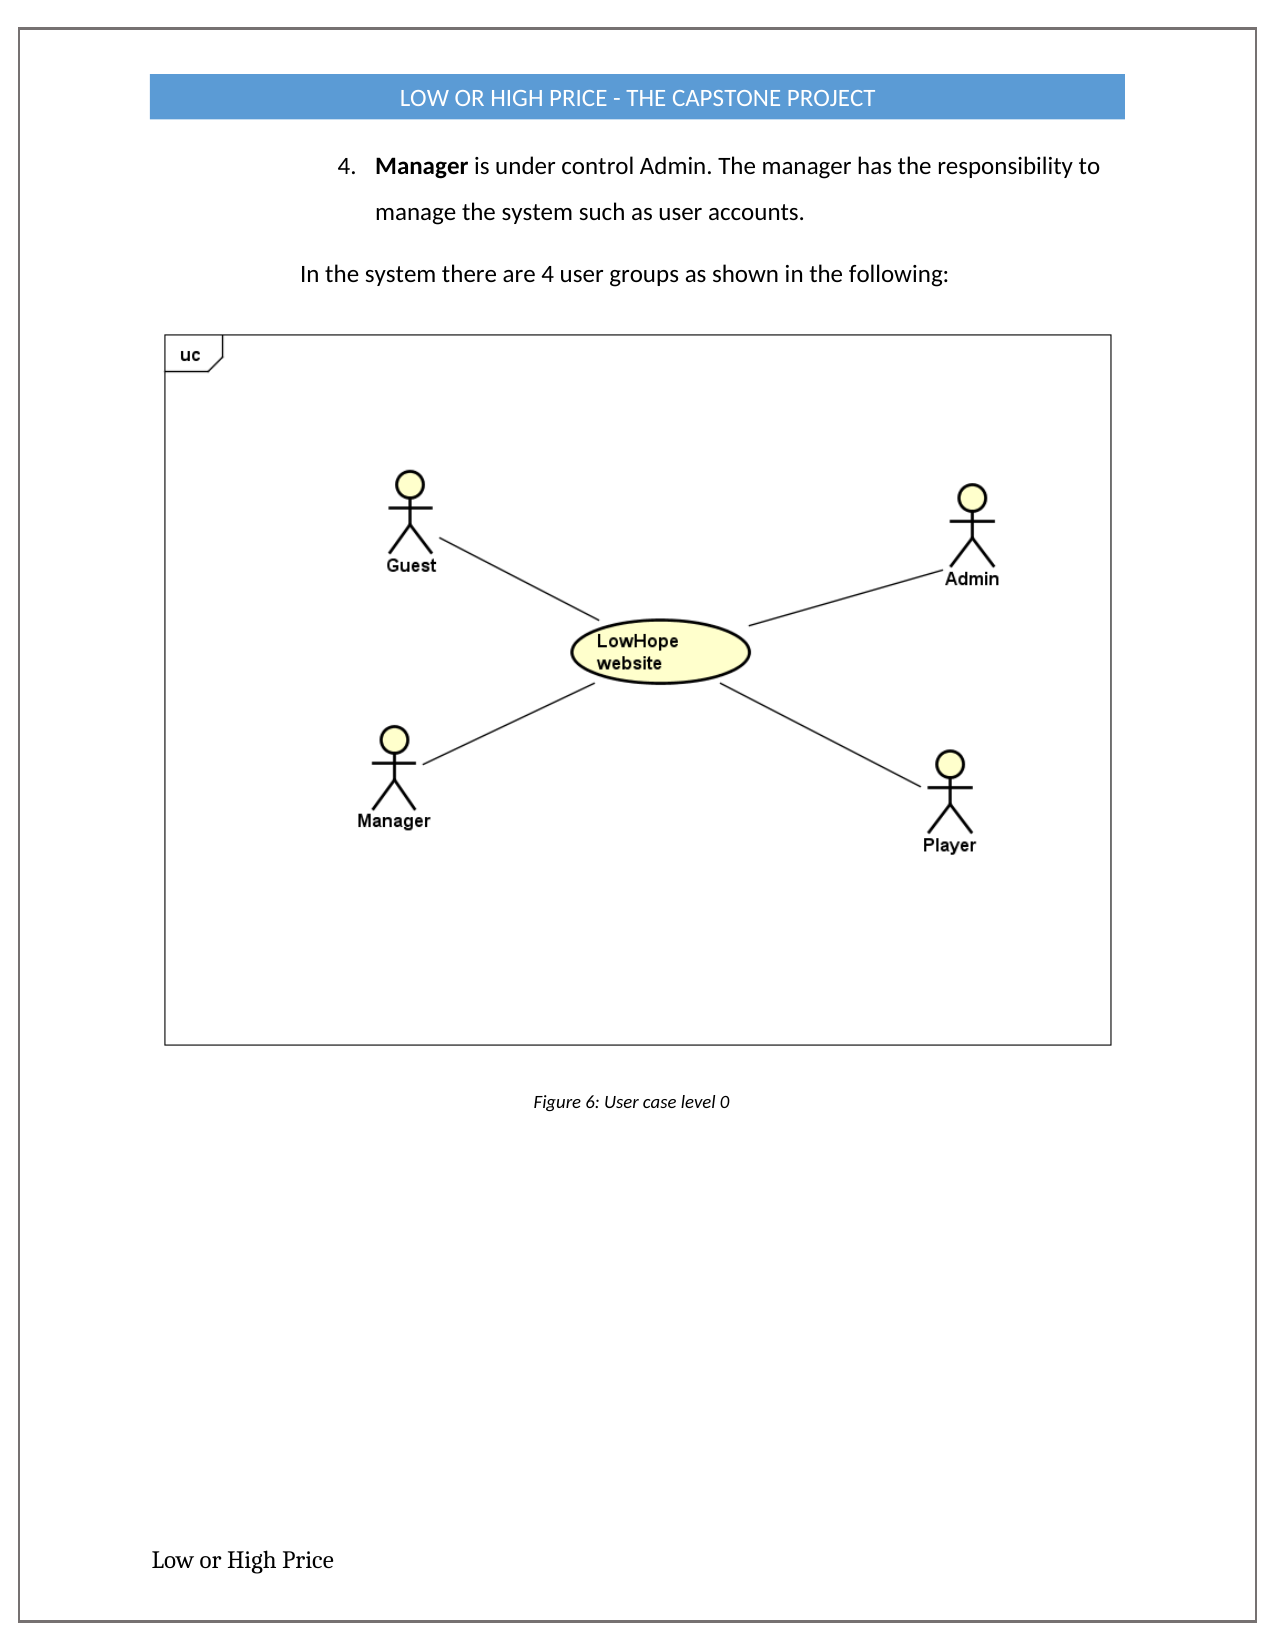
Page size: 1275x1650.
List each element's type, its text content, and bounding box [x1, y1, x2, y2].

text In the system there are 4 user groups as shown in the following: [225, 258, 1125, 289]
list Manager is under control Admin. The manager has the responsibility to manage the system such as user accounts. [337, 150, 1125, 226]
text Figure 6: User case level 0 [525, 1090, 1125, 1113]
picture [150, 320, 1125, 1059]
